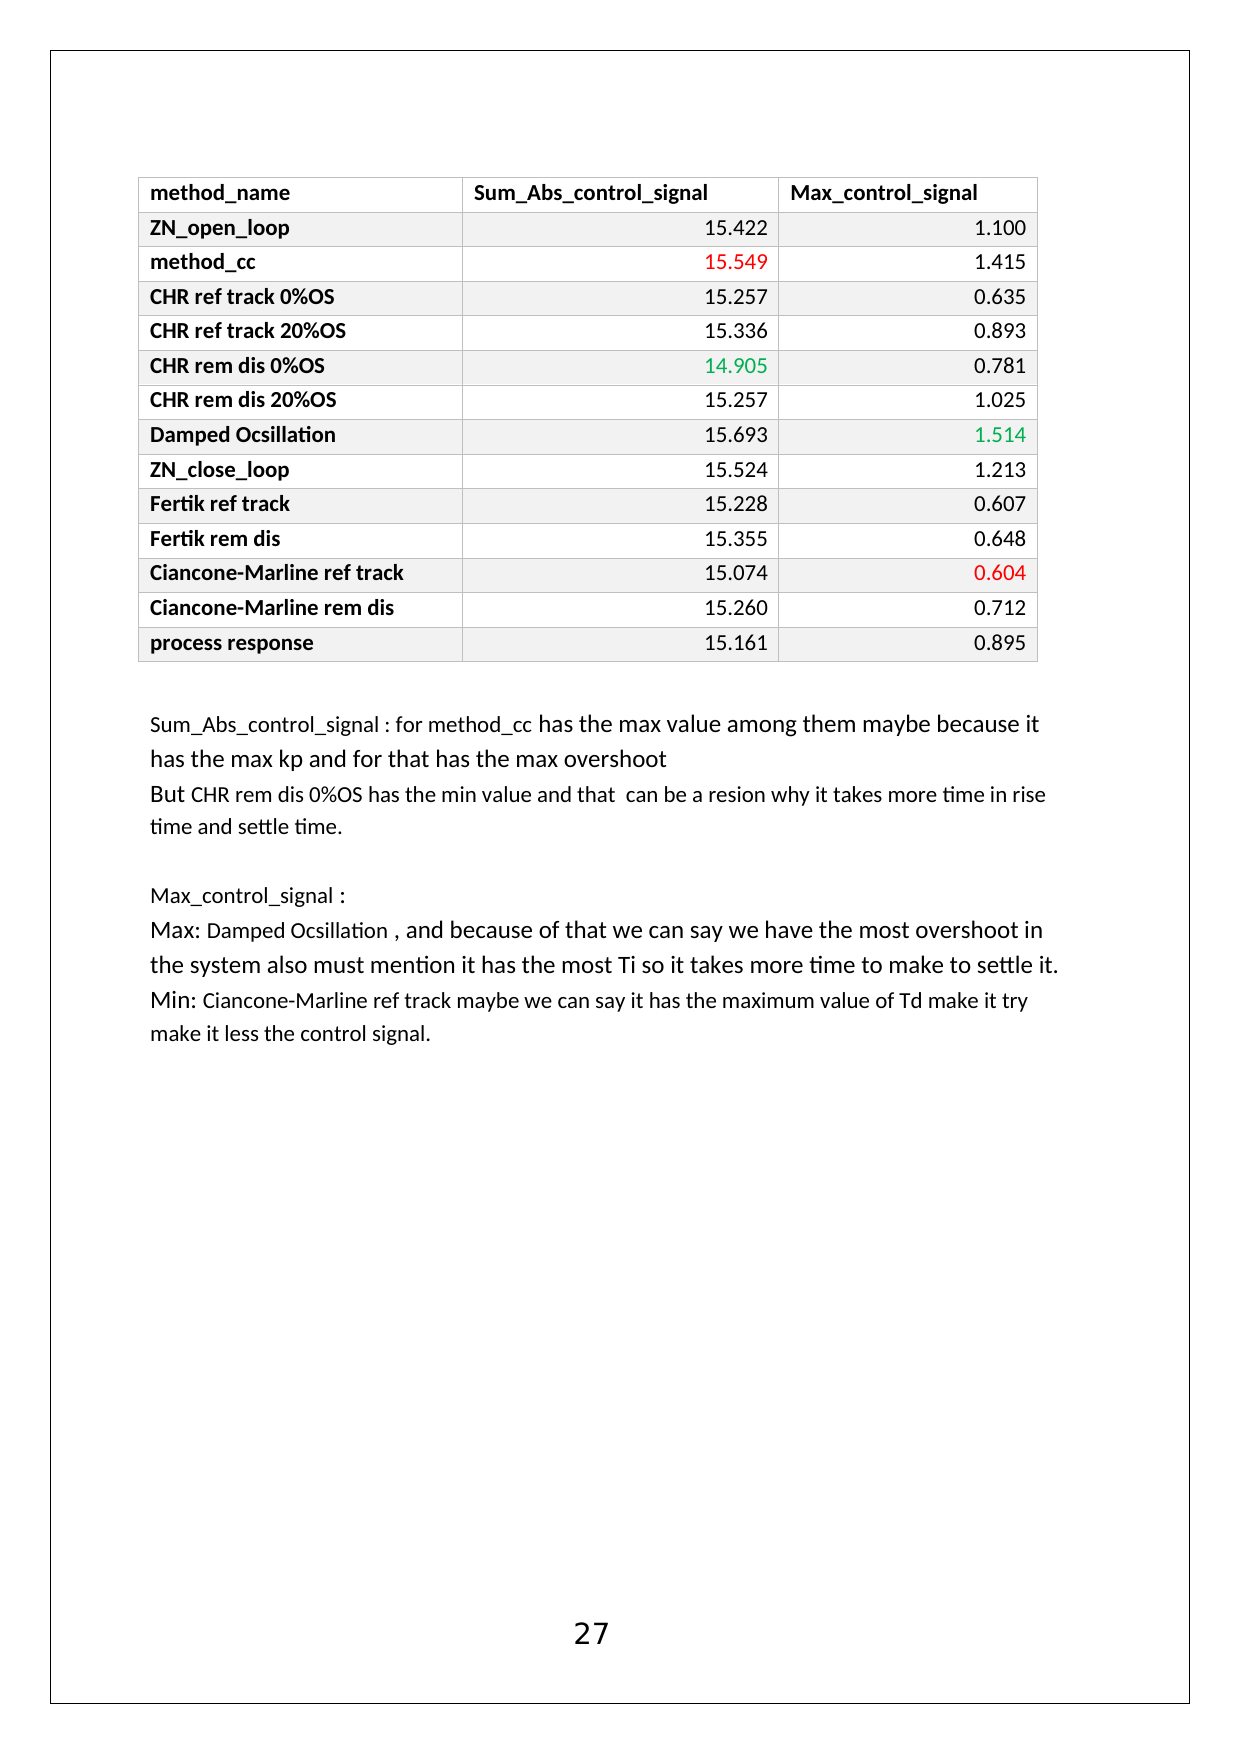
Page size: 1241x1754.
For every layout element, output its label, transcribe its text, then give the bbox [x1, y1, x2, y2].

table_cell 1.100 [779, 213, 1037, 246]
table_cell 15.260 [463, 593, 778, 627]
table_header method_name [139, 178, 462, 212]
text Max_control_signal : [150, 880, 1063, 910]
table_cell Fertik rem dis [139, 524, 462, 557]
table_cell 15.355 [463, 524, 778, 557]
text Max: Damped Ocsillation , and because of that we can say we have the most overshoot in the system also must mention it has the most Ti so it takes more time to make to settle it. [150, 915, 1063, 980]
table_cell 15.693 [463, 420, 778, 454]
table_cell 14.905 [463, 351, 778, 384]
table_cell 15.161 [463, 628, 778, 661]
table_cell Fertik ref track [139, 489, 462, 523]
table_cell CHR ref track 20%OS [139, 316, 462, 350]
text Min: Ciancone-Marline ref track maybe we can say it has the maximum value of Td make it try make it less the control signal. [150, 985, 1063, 1047]
table_cell 1.415 [779, 247, 1037, 281]
table_cell 1.213 [779, 455, 1037, 488]
table_cell 15.549 [463, 247, 778, 281]
table_cell Ciancone-Marline ref track [139, 559, 462, 592]
table_cell 0.712 [779, 593, 1037, 627]
table_cell 15.257 [463, 386, 778, 419]
table_cell 0.895 [779, 628, 1037, 661]
table_cell 15.524 [463, 455, 778, 488]
table_cell 0.893 [779, 316, 1037, 350]
table_cell ZN_open_loop [139, 213, 462, 246]
table_cell 15.336 [463, 316, 778, 350]
table_cell 0.604 [779, 559, 1037, 592]
table_header Sum_Abs_control_signal [463, 178, 778, 212]
table_cell Ciancone-Marline rem dis [139, 593, 462, 627]
table_cell 15.228 [463, 489, 778, 523]
table_cell CHR rem dis 0%OS [139, 351, 462, 384]
table_cell 1.514 [779, 420, 1037, 454]
table_cell 0.635 [779, 282, 1037, 315]
table_cell 0.607 [779, 489, 1037, 523]
table_cell 0.781 [779, 351, 1037, 384]
table_cell method_cc [139, 247, 462, 281]
table_cell ZN_close_loop [139, 455, 462, 488]
table_cell CHR rem dis 20%OS [139, 386, 462, 419]
table_cell CHR ref track 0%OS [139, 282, 462, 315]
table_cell 15.257 [463, 282, 778, 315]
table_cell 15.074 [463, 559, 778, 592]
table_header Max_control_signal [779, 178, 1037, 212]
table_cell 0.648 [779, 524, 1037, 557]
table_cell Damped Ocsillation [139, 420, 462, 454]
text Sum_Abs_control_signal : for method_cc has the max value among them maybe because it has the max kp and for that has the max overshoot [150, 708, 1063, 773]
table_cell 1.025 [779, 386, 1037, 419]
text But CHR rem dis 0%OS has the min value and that can be a resion why it takes more time in rise time and settle time. [150, 778, 1063, 841]
table_cell process response [139, 628, 462, 661]
table_cell 15.422 [463, 213, 778, 246]
